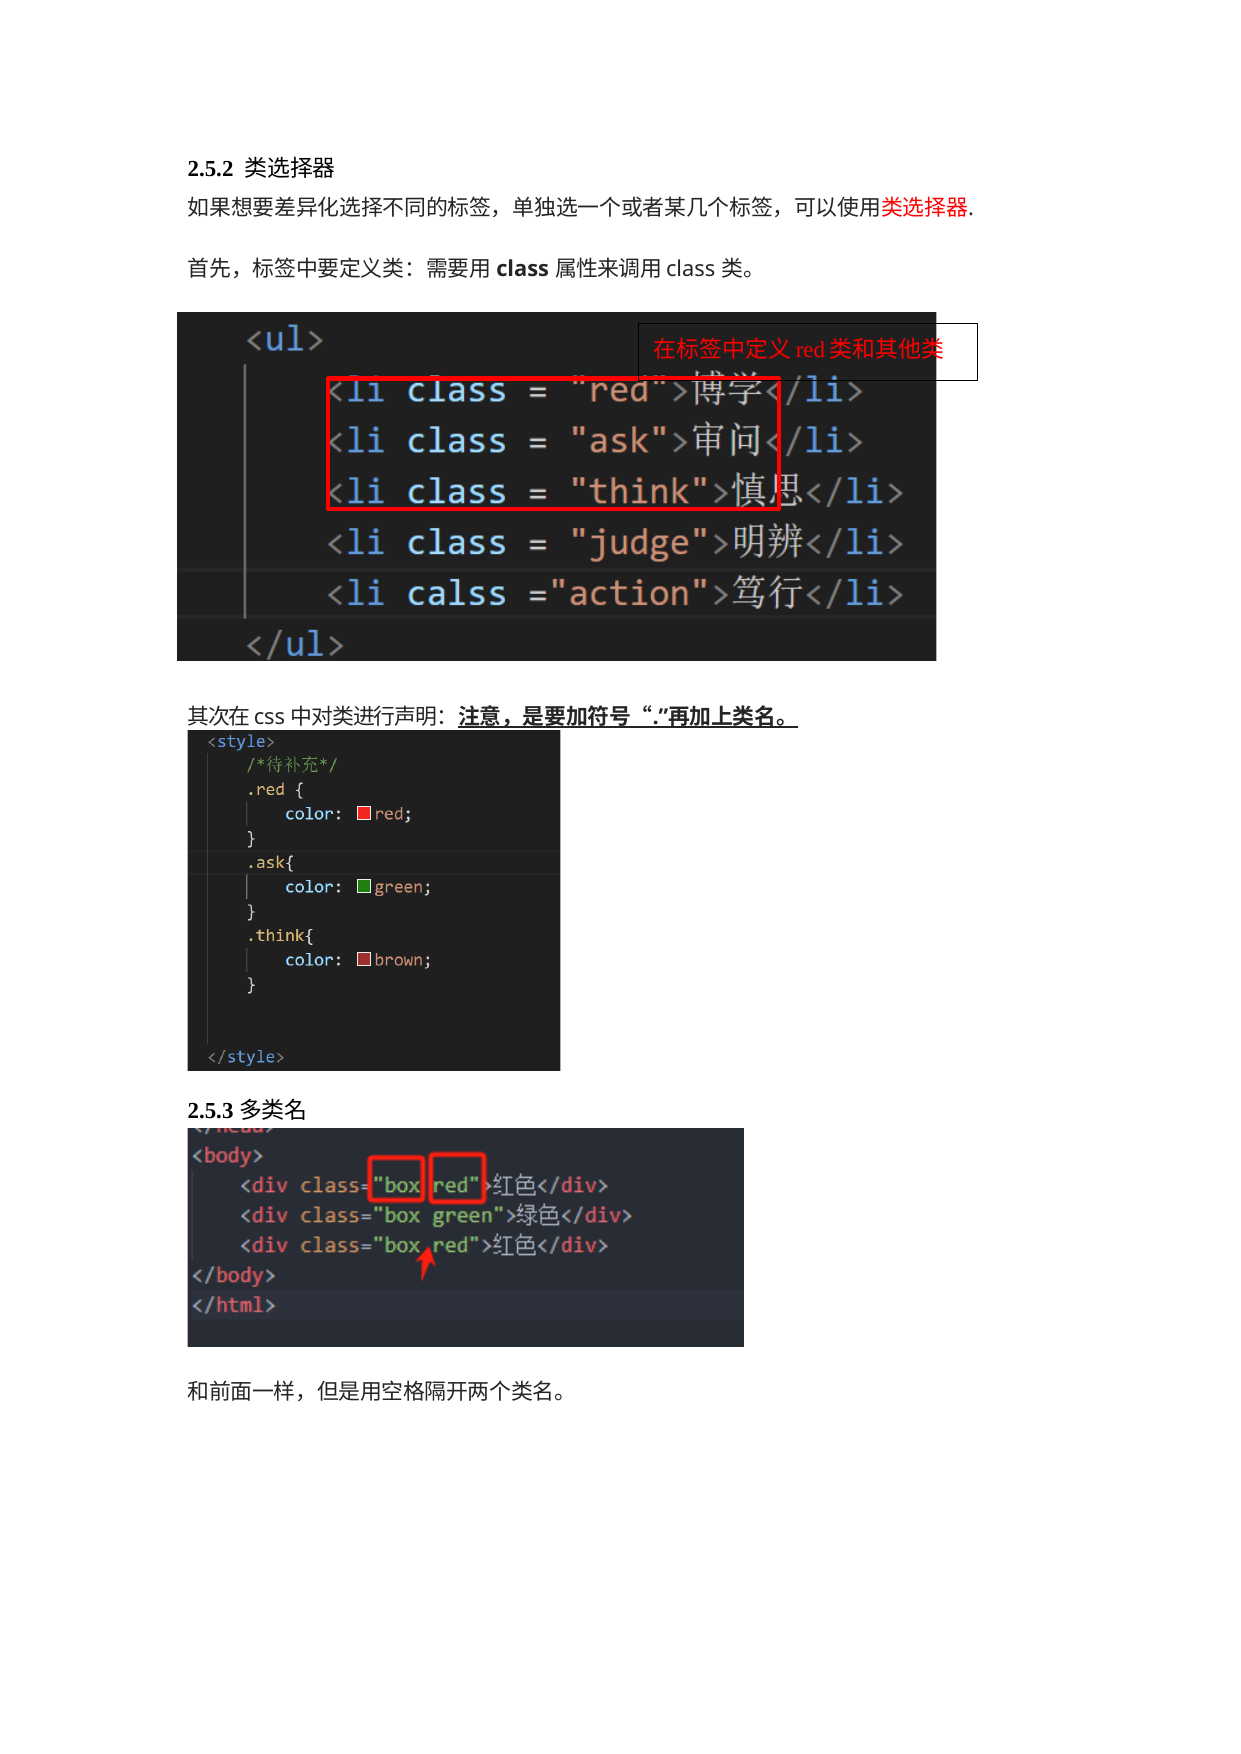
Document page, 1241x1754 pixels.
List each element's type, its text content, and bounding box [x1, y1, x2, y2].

subtitle 多类名 [187, 1094, 1093, 1125]
picture [177, 312, 937, 661]
subtitle 类选择器 [187, 152, 1093, 183]
text 如果想要差异化选择不同的标签，单独选一个或者某几个标签，可以使用类选择器.首先，标签中要定义类：需要用 class 属性来调用 class 类。 [187, 189, 987, 282]
picture [187, 1128, 744, 1153]
picture [639, 324, 937, 380]
picture [187, 730, 561, 1071]
text 和前面一样，但是用空格隔开两个类名。 [187, 1153, 1093, 1406]
picture [330, 381, 777, 507]
